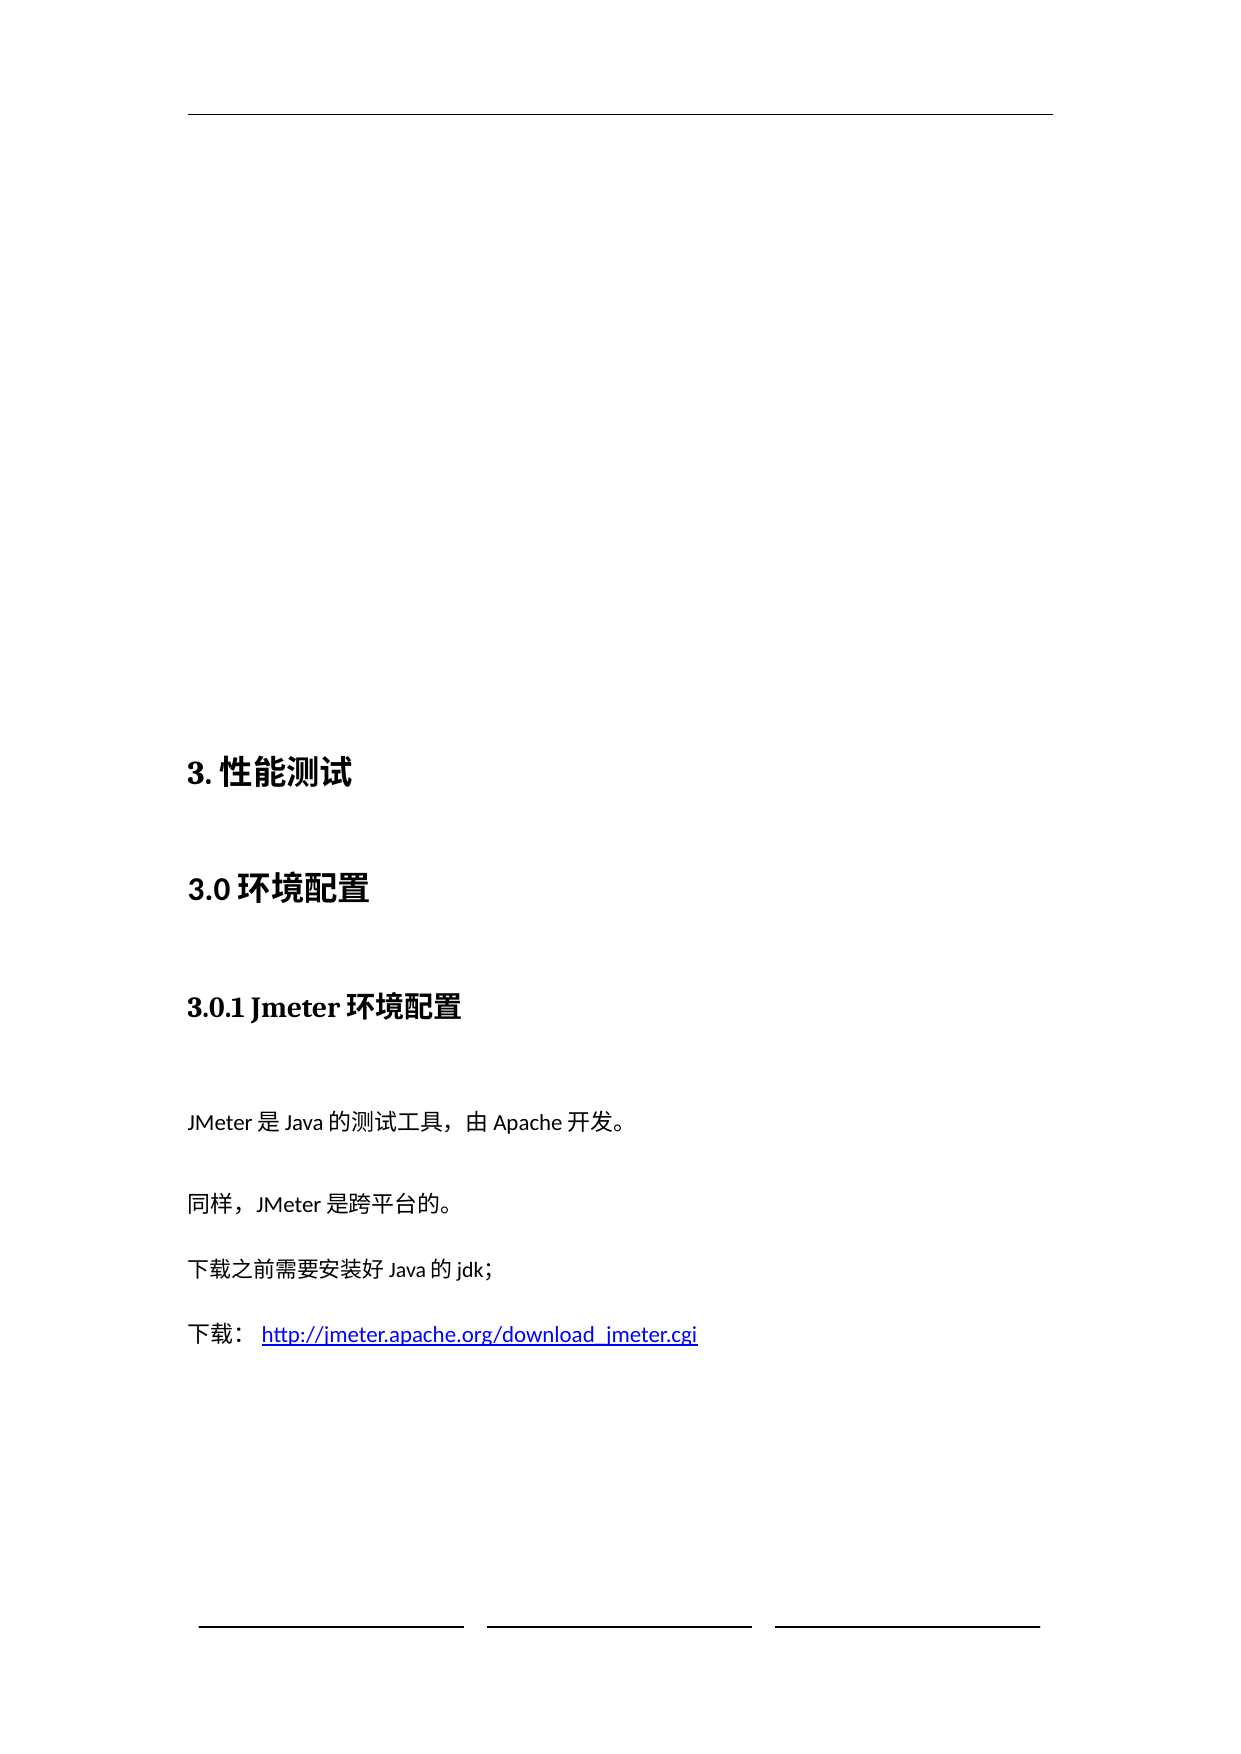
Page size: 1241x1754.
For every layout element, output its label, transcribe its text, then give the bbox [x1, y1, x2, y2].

text JMeter是Java的测试工具，由Apache开发。 [187, 1088, 1053, 1153]
subtitle 3. 性能测试 [187, 738, 1053, 803]
subtitle 3.0 环境配置 [187, 854, 1053, 919]
subtitle 3.0.1 Jmeter环境配置 [187, 972, 1053, 1037]
text 下载： http://jmeter.apache.org/download_jmeter.cgi [187, 1300, 1053, 1365]
text 同样，JMeter是跨平台的。 [187, 1170, 1053, 1235]
text 下载之前需要安装好Java的jdk； [187, 1251, 1053, 1284]
